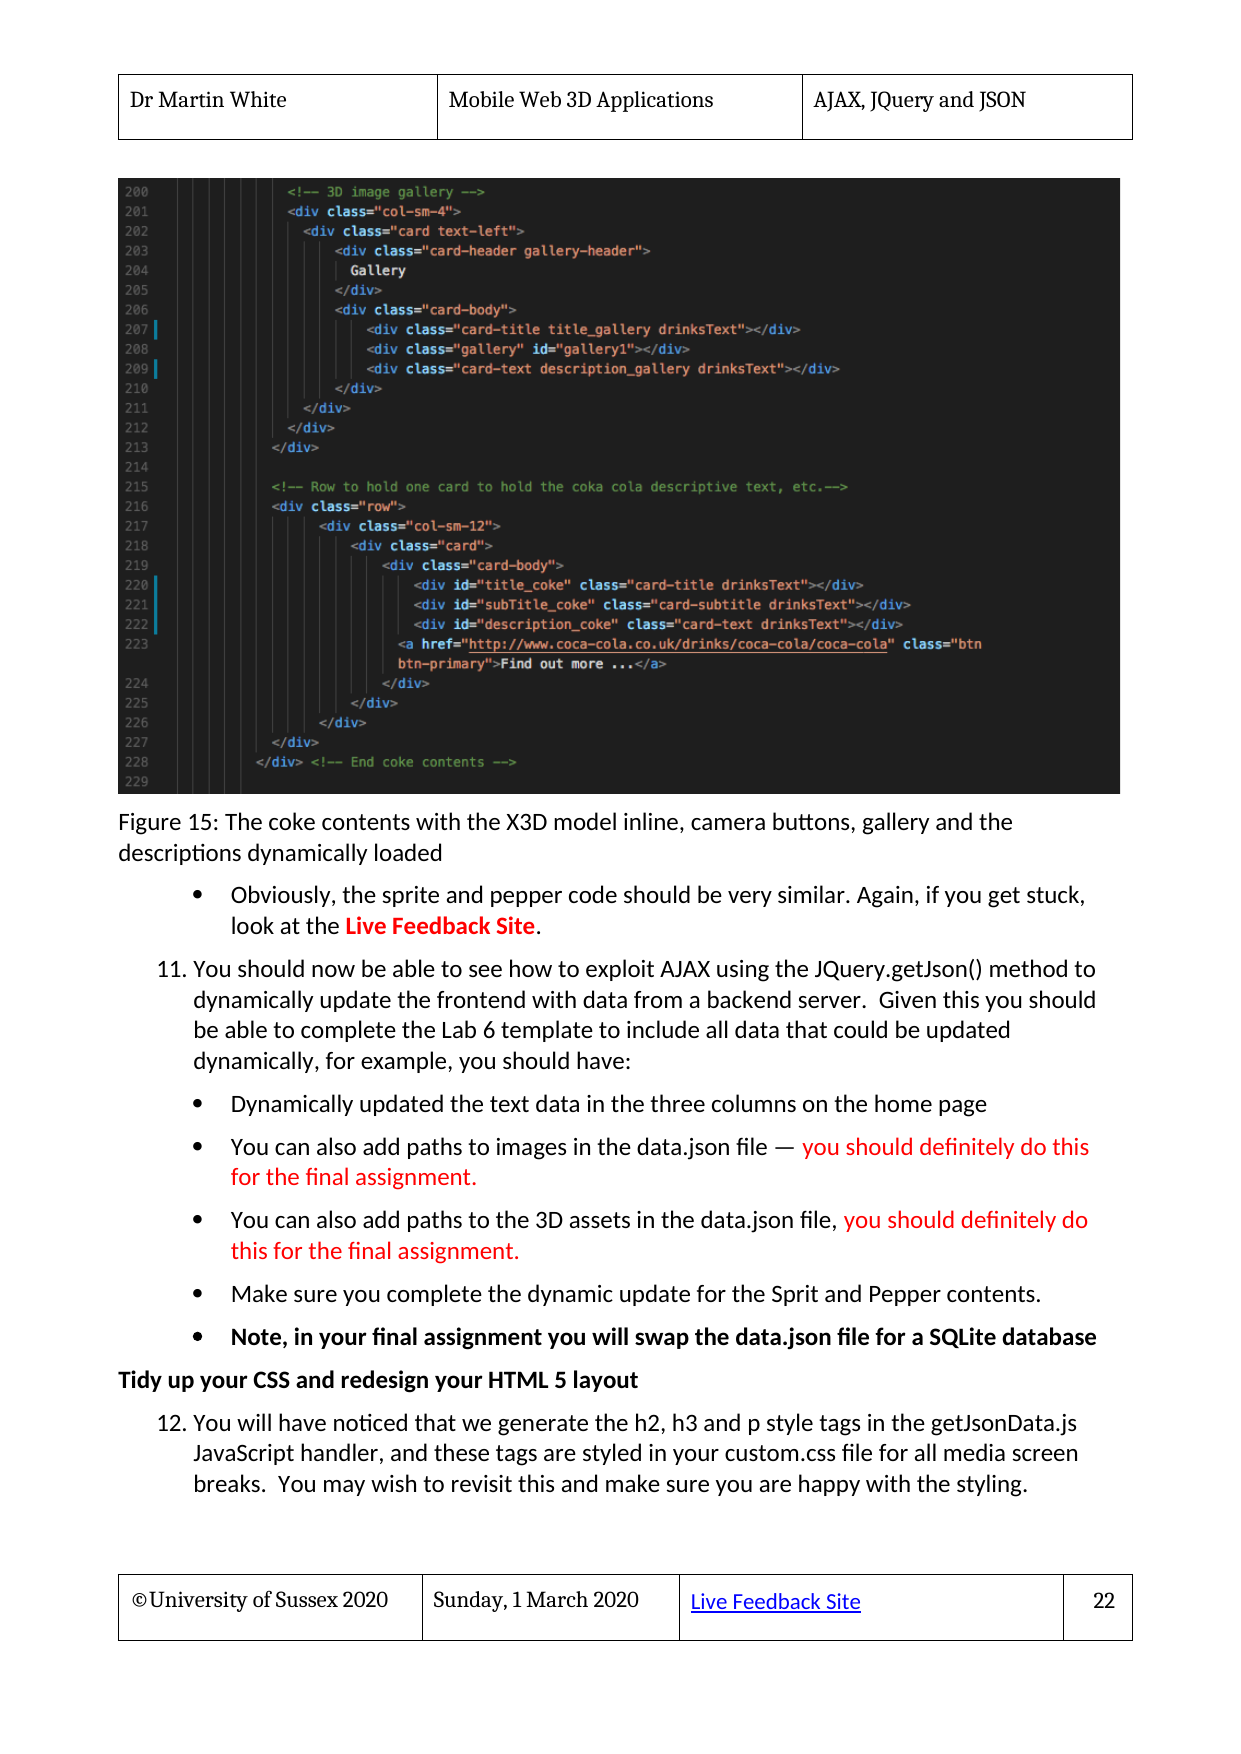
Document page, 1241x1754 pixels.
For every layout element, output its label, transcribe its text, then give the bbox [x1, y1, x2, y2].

list Dynamically updated the text data in the three columns on the home page [193, 1088, 1122, 1118]
list Note, in your final assignment you will swap the data.json file for a SQLite database [193, 1321, 1122, 1351]
list Obviously, the sprite and pepper code should be very similar. Again, if you get stuck, look at the Live Feedback Site. [193, 880, 1122, 941]
list You will have noticed that we generate the h2, h3 and p style tags in the getJsonData.js JavaScript handler, and these tags are styled in your custom.css file for all media screen breaks. You may wish to revisit this and make sure you are happy with the styling. [156, 1407, 1122, 1498]
picture [118, 178, 1121, 794]
text Figure 15: The coke contents with the X3D model inline, camera buttons, gallery and the descriptions dynamically loaded [118, 806, 1122, 867]
list You can also add paths to the 3D assets in the data.json file, you should definitely do this for the final assignment. [193, 1204, 1122, 1265]
list Make sure you complete the dynamic update for the Sprit and Pepper contents. [193, 1278, 1122, 1308]
list You should now be able to see how to exploit AJAX using the JQuery.getJson() method to dynamically update the frontend with data from a backend server. Given this you should be able to complete the Lab 6 template to include all data that could be updated dynamically, for example, you should have: [156, 953, 1122, 1075]
subtitle Tidy up your CSS and redesign your HTML 5 layout [118, 1364, 1122, 1394]
list You can also add paths to images in the data.json file — you should definitely do this for the final assignment. [193, 1131, 1122, 1192]
